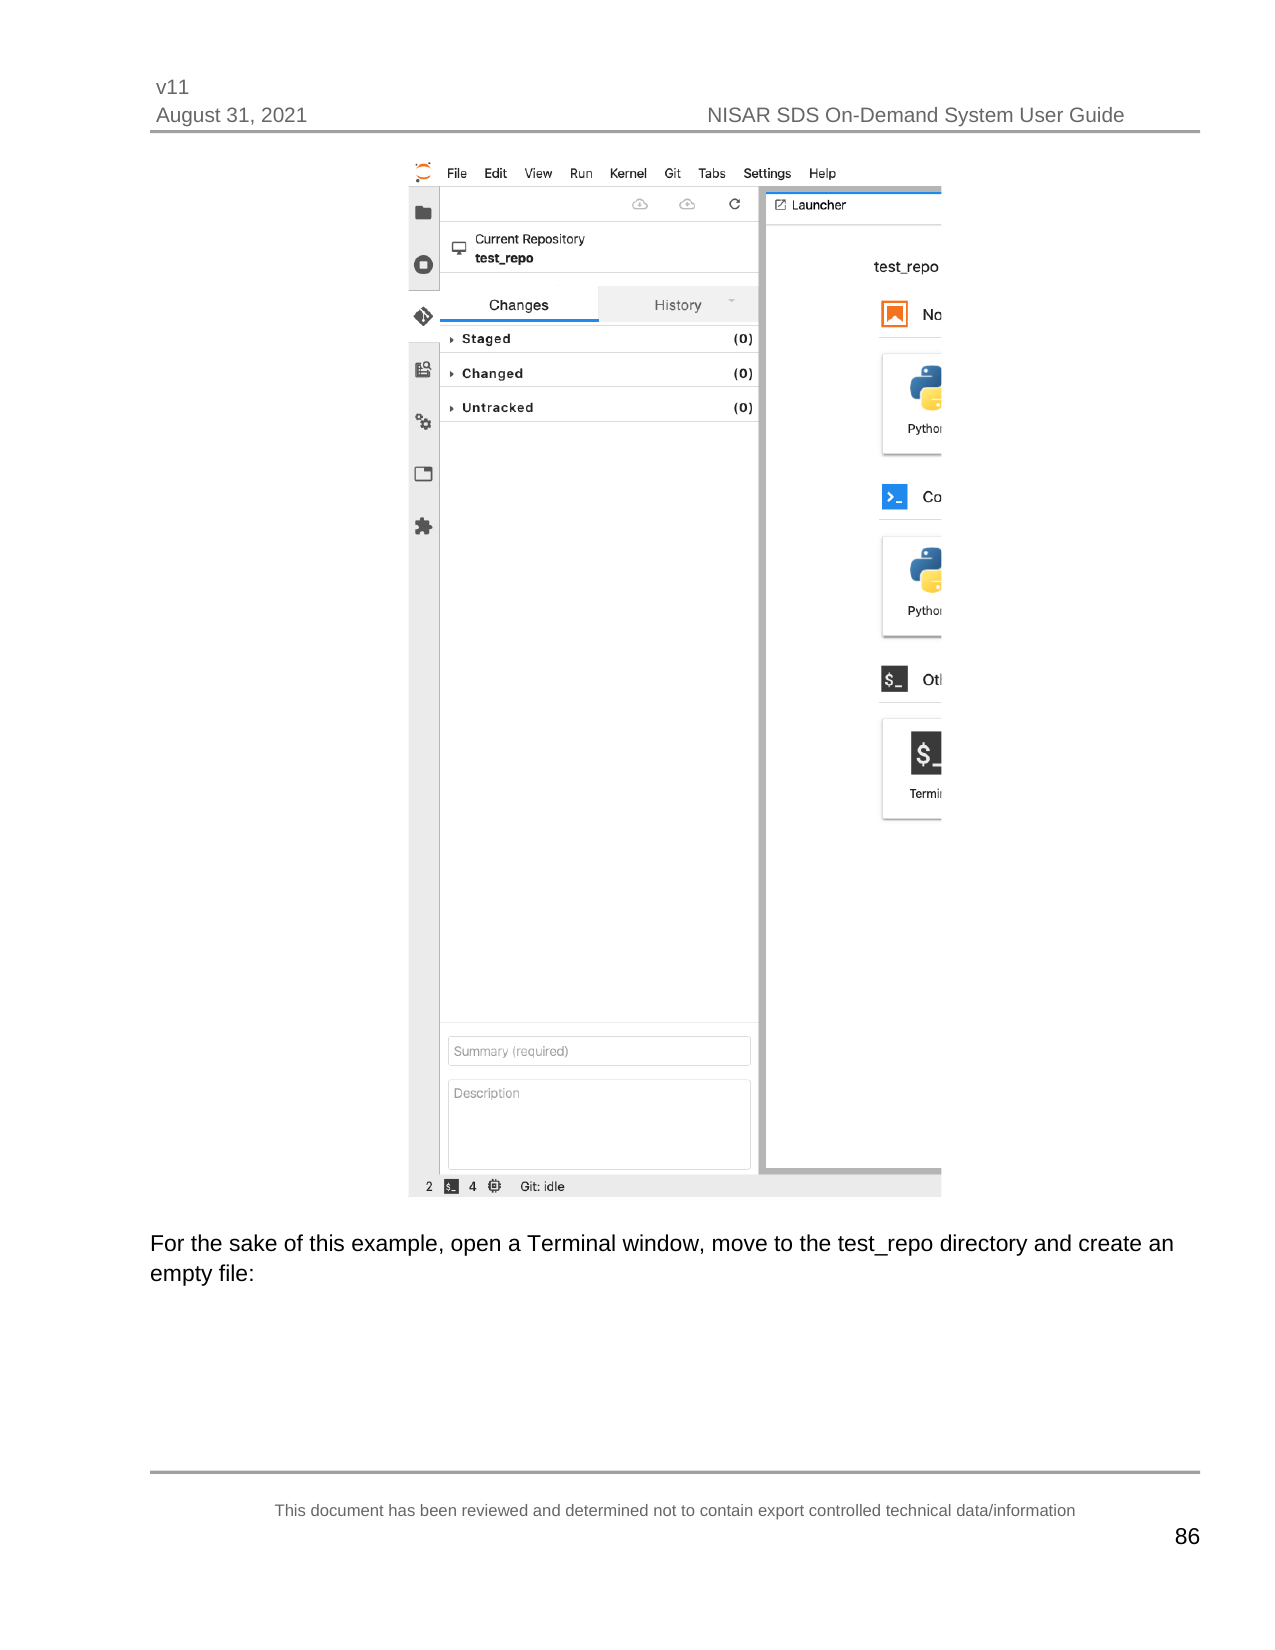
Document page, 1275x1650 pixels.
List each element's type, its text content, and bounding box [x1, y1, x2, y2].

text For the sake of this example, open a Terminal window, move to the test_repo directory and create an empty file: [150, 1230, 1200, 1287]
picture [408, 160, 942, 1197]
